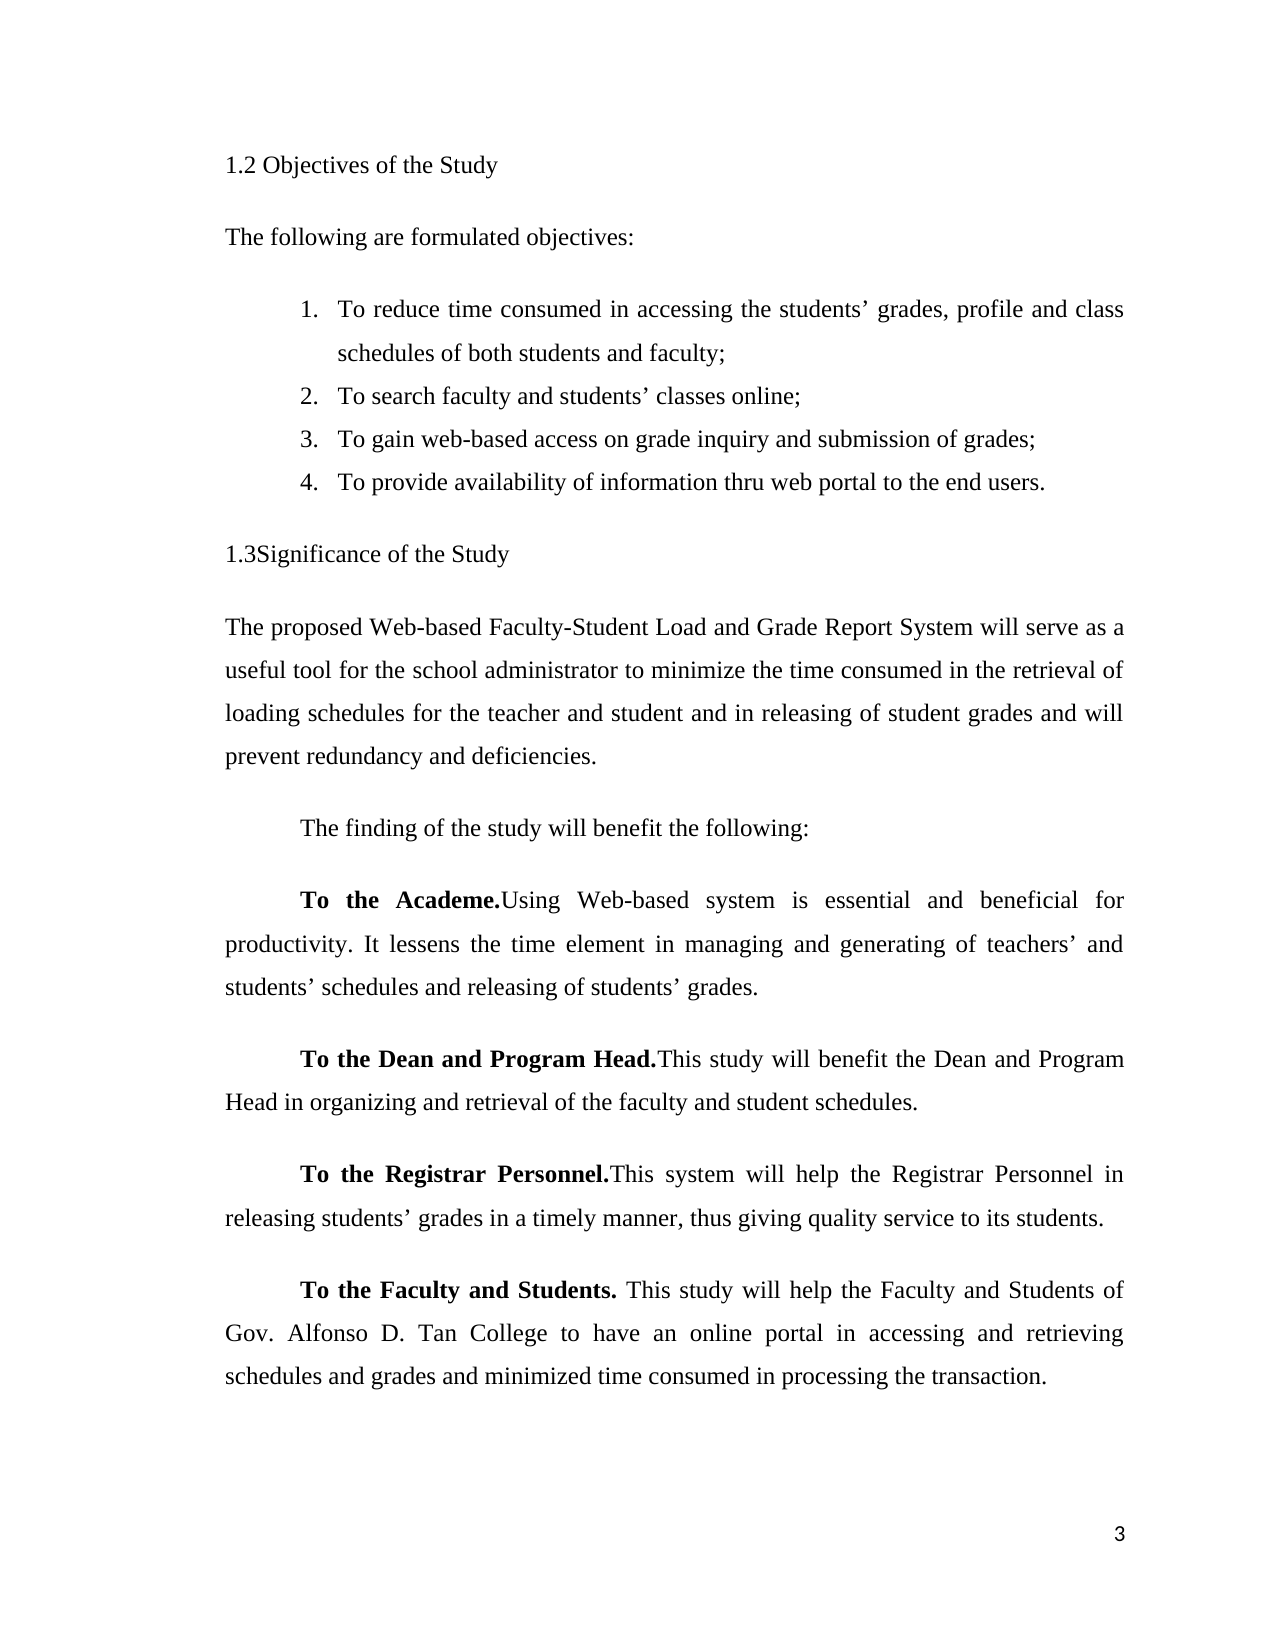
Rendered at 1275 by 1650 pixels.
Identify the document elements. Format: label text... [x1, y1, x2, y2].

text To the Faculty and Students. This study will help the Faculty and Students of Gov. Alfonso D. Tan College to have an online portal in accessing and retrieving schedules and grades and minimized time consumed in processing the transaction. [225, 1362, 1125, 1477]
text To the Academe.Using Web-based system is essential and beneficial for productivity. It lessens the time element in managing and generating of teachers’ and students’ schedules and releasing of students’ grades. [225, 973, 1125, 1088]
text The following are formulated objectives: [225, 222, 1125, 251]
text To the Registrar Personnel.This system will help the Registrar Personnel in releasing students’ grades in a timely manner, thus giving quality service to its students. [225, 1247, 1125, 1319]
text To the Dean and Program Head.This study will benefit the Dean and Program Head in organizing and retrieval of the faculty and student schedules. [225, 1132, 1125, 1203]
text 1.3Significance of the Study [225, 627, 1125, 656]
list To search faculty and students’ classes online; [300, 410, 1125, 439]
text 1.2 Objectives of the Study [225, 150, 1125, 179]
text The proposed Web-based Faculty-Student Load and Grade Report System will serve as a useful tool for the school administrator to minimize the time consumed in the retrieval of loading schedules for the teacher and student and in releasing of student grades and will prevent redundancy and deficiencies. [225, 699, 1125, 857]
list To provide availability of information thru web portal to the end users. [300, 554, 1125, 583]
list To reduce time consumed in accessing the students’ grades, profile and class schedules of both students and faculty; [300, 294, 1125, 366]
list To gain web-based access on grade inquiry and submission of grades; [300, 482, 1125, 511]
text The finding of the study will benefit the following: [225, 901, 1125, 929]
